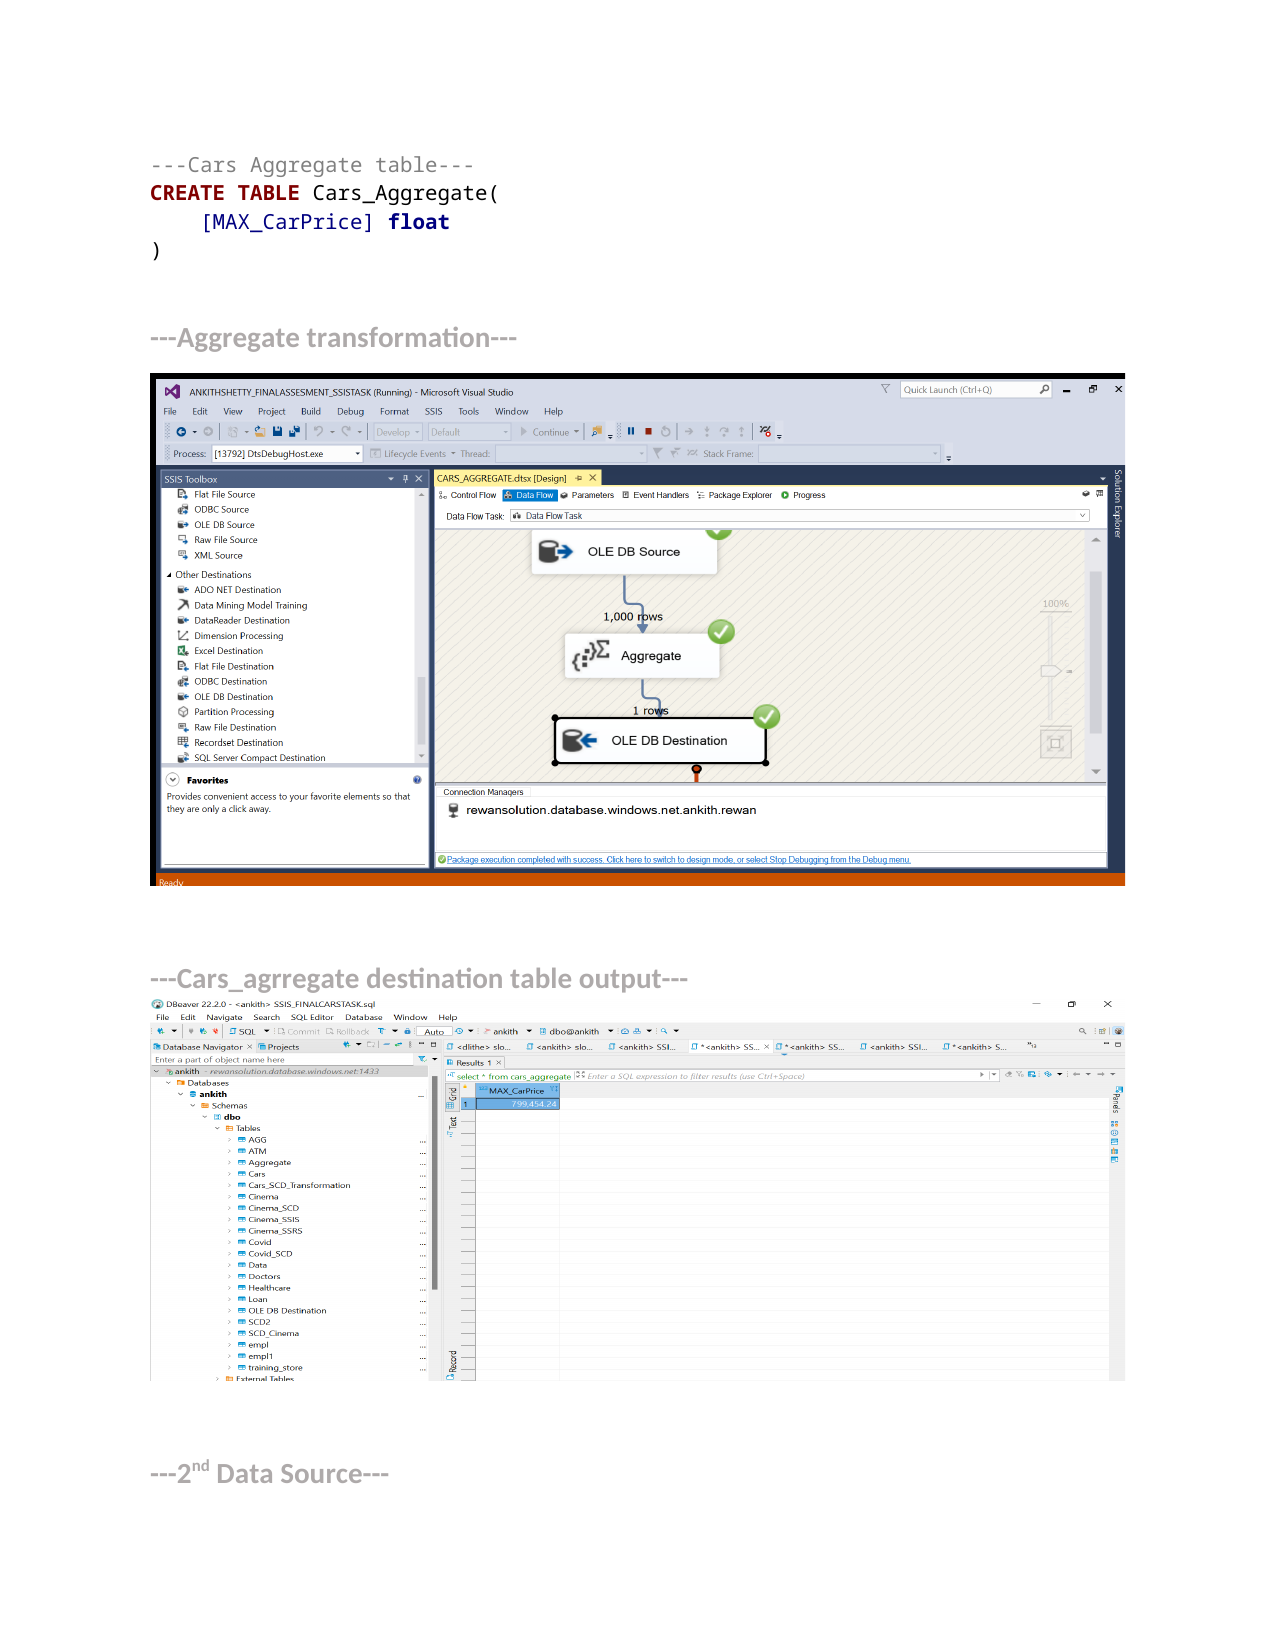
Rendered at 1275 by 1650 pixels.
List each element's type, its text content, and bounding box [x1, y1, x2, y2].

text ---Cars_agrregate destination table output--- [150, 960, 1125, 997]
picture [150, 997, 1125, 1381]
text ---Aggregate transformation--- [150, 319, 1125, 354]
text ---2nd Data Source--- [150, 1455, 1125, 1491]
text ) [150, 235, 1125, 264]
text [MAX_CarPrice] float [150, 207, 1125, 235]
picture [150, 373, 1125, 886]
text CREATE TABLE Cars_Aggregate( [150, 178, 1125, 207]
text ---Cars Aggregate table--- [150, 150, 1125, 178]
